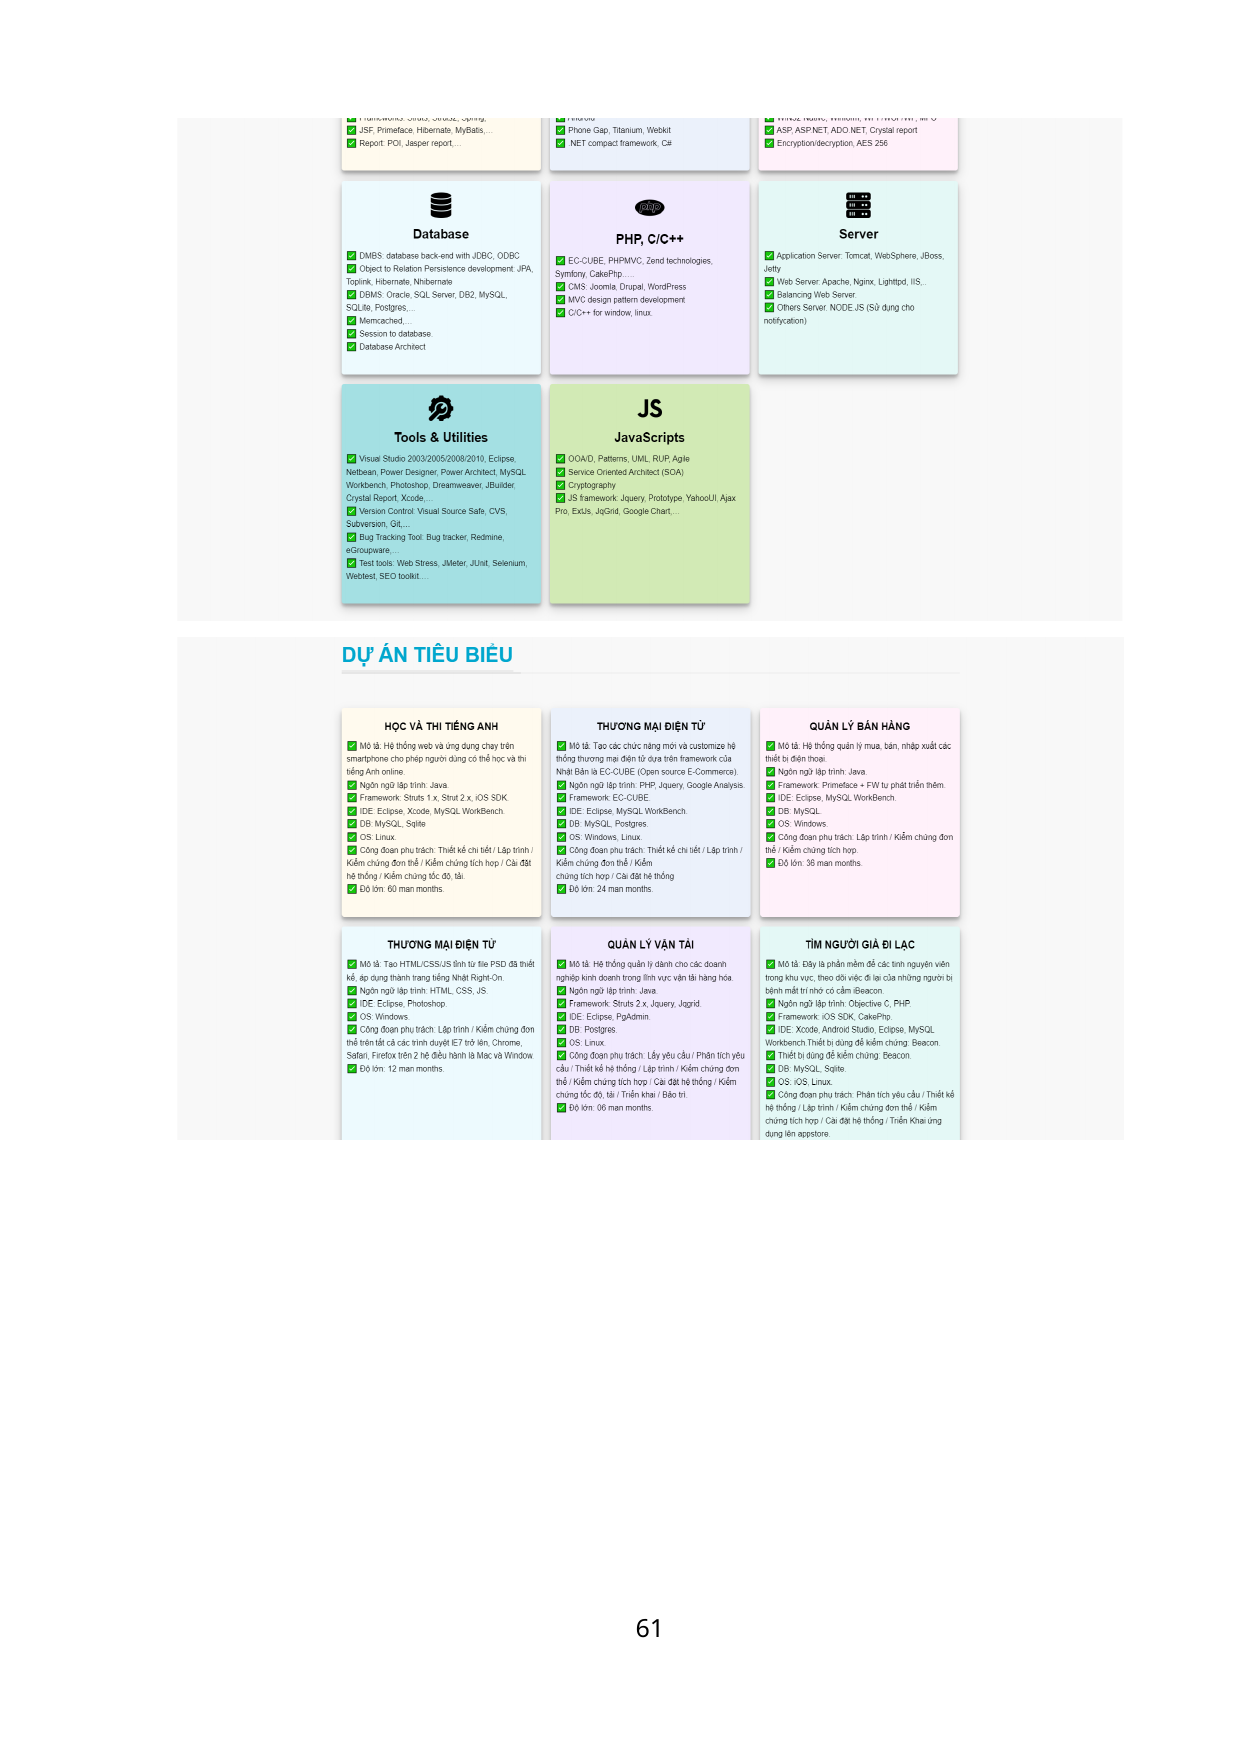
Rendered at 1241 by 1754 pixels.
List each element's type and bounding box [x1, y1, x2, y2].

picture [177, 637, 1124, 1140]
picture [177, 118, 1123, 621]
